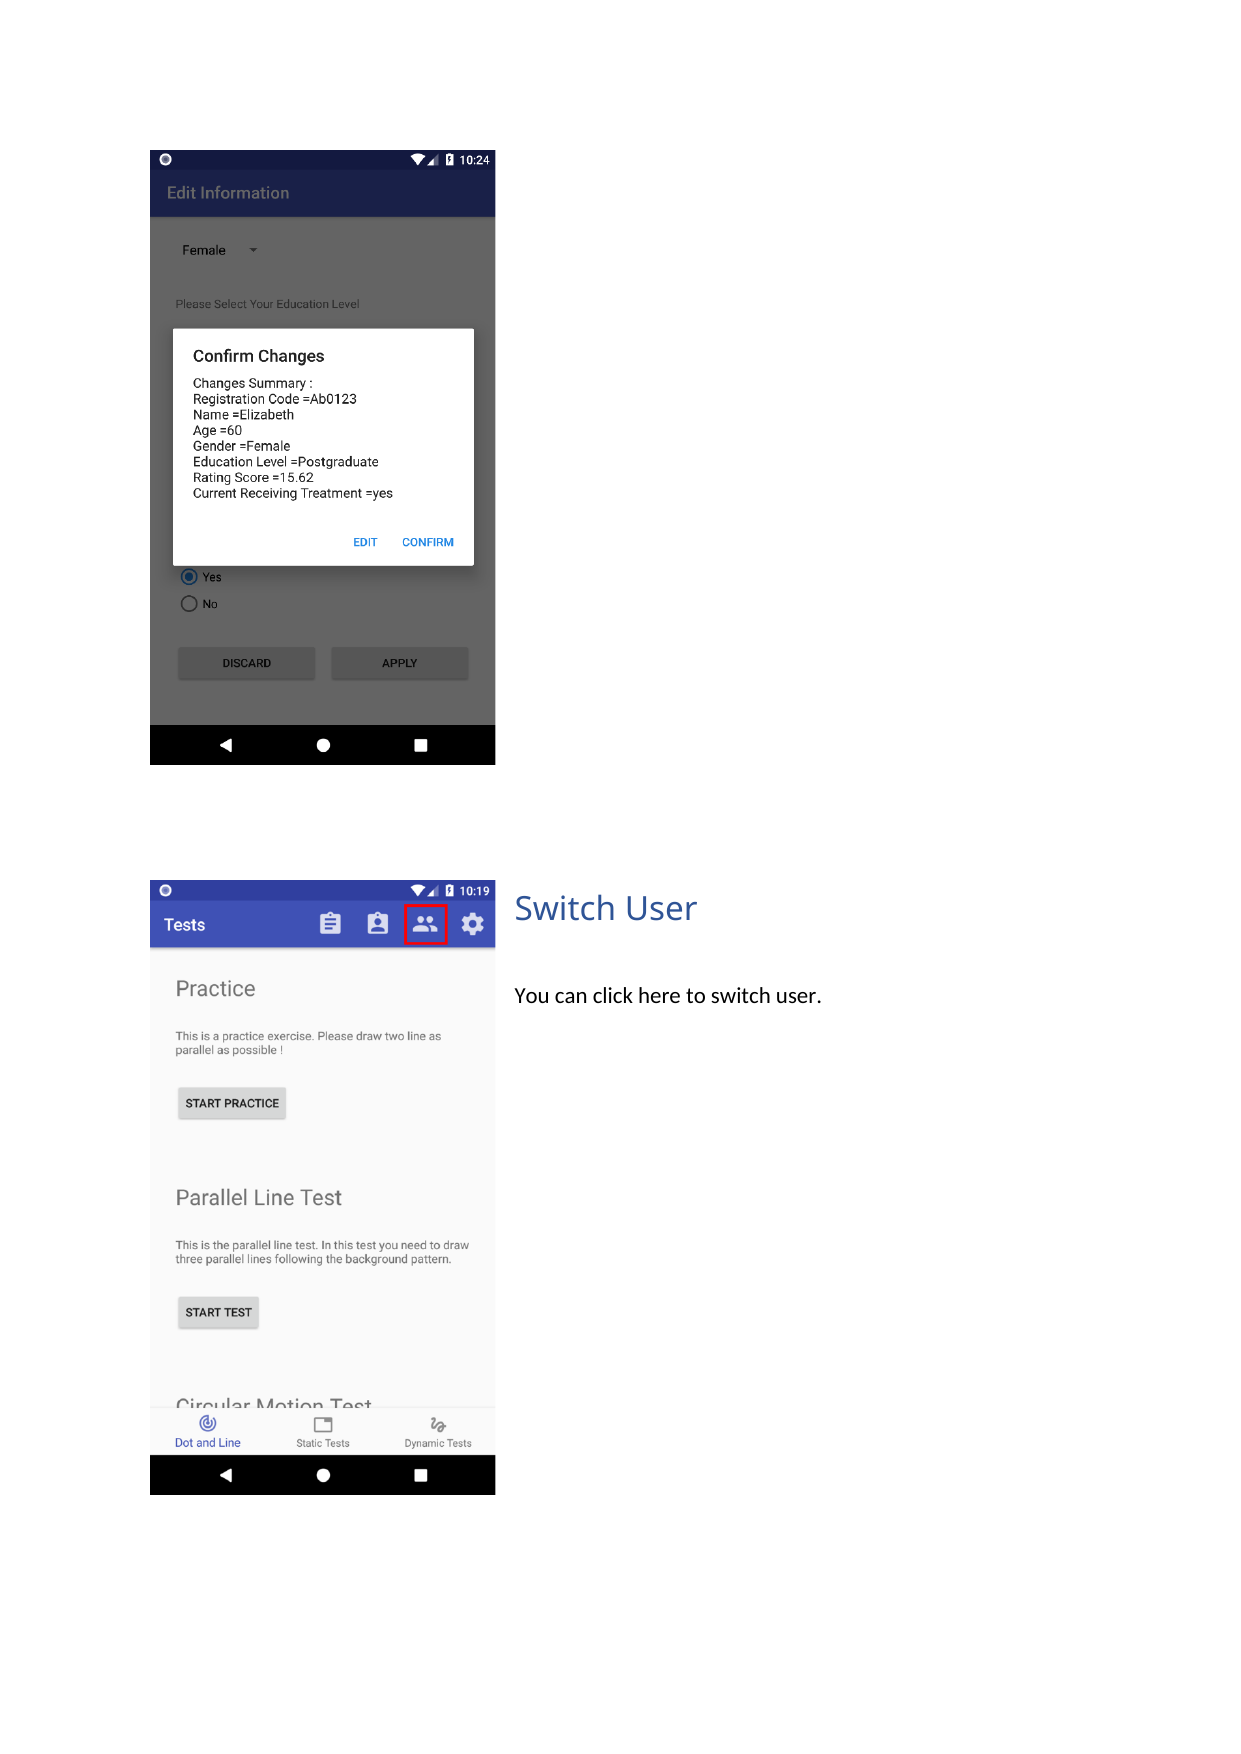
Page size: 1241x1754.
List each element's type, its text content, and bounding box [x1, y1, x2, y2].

picture [150, 150, 496, 765]
picture [150, 880, 496, 1495]
subtitle Switch User [496, 885, 1090, 931]
text You can click here to switch user. [496, 981, 1090, 1009]
